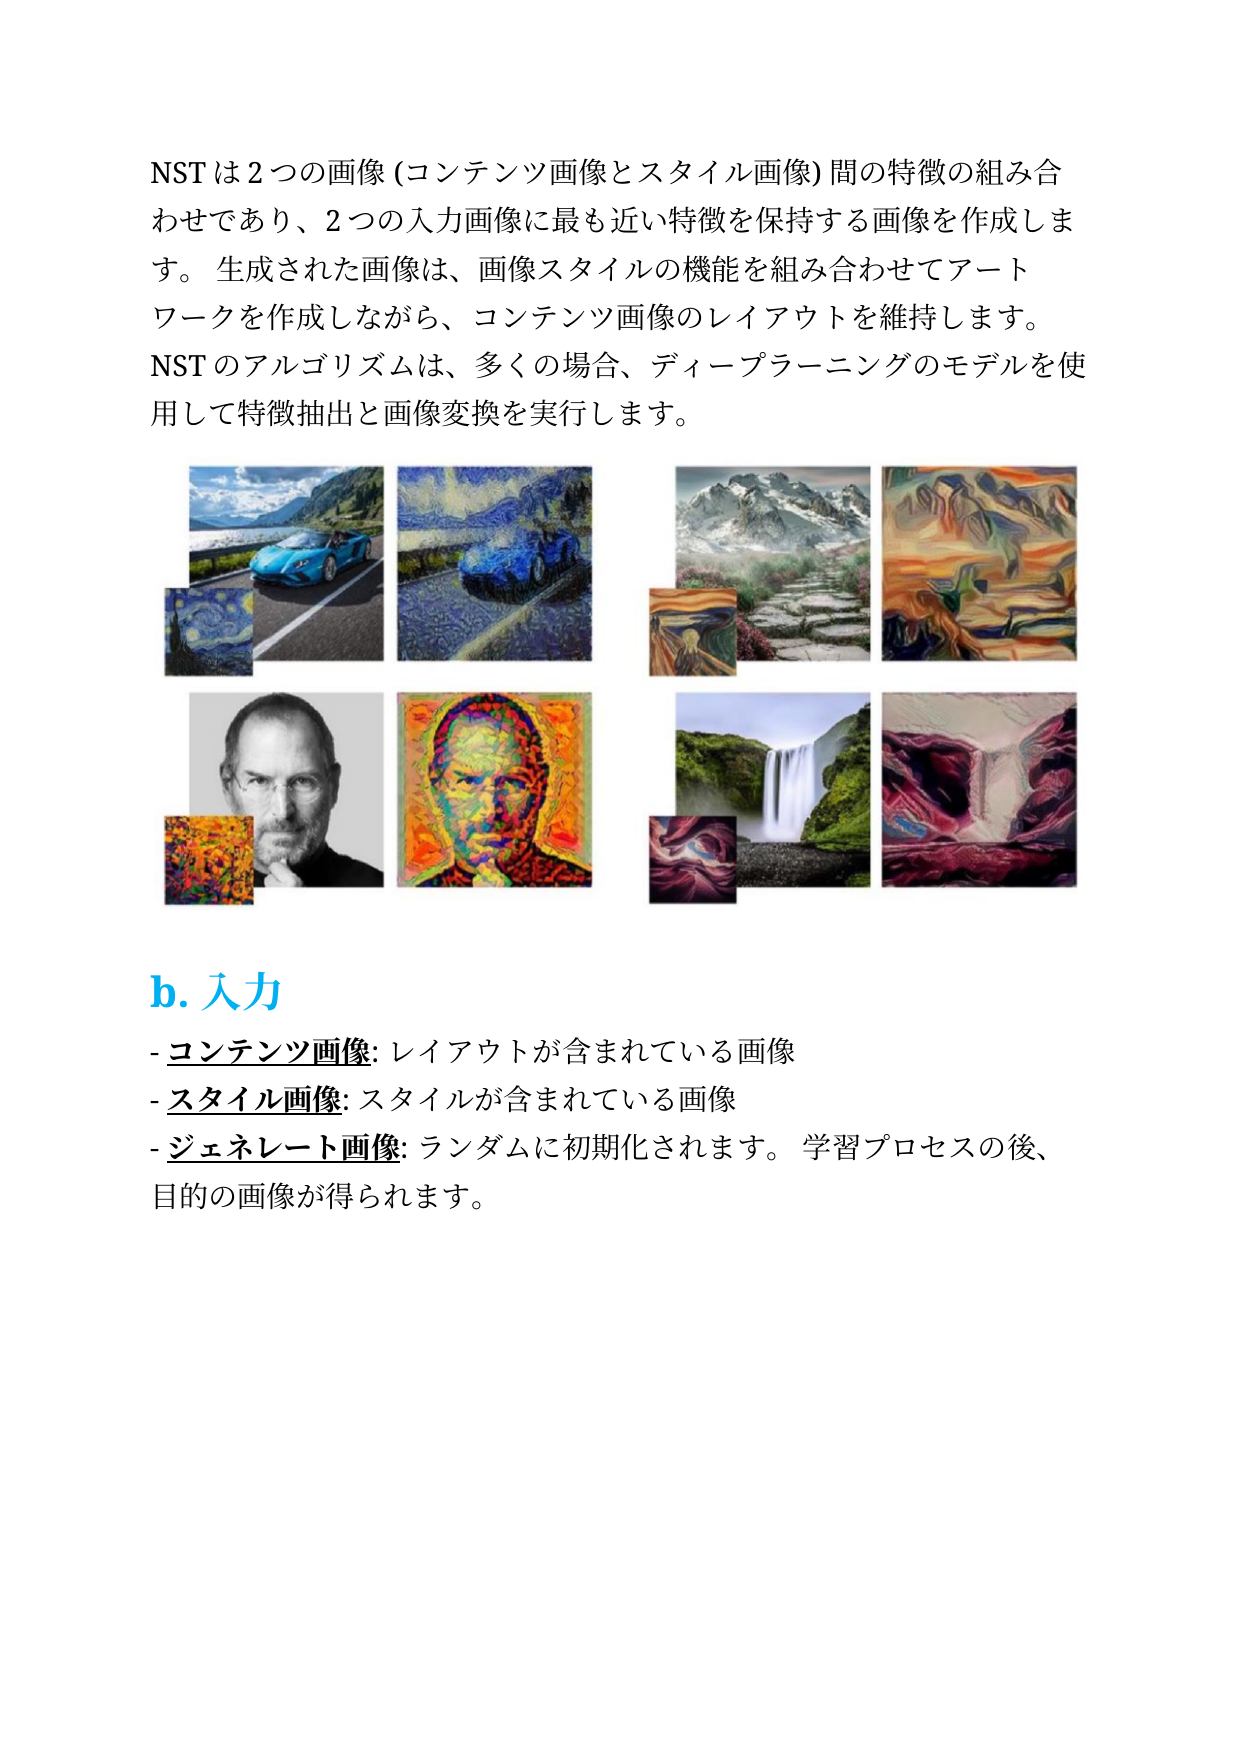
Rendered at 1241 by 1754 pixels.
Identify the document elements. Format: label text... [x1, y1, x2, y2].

text b. 入力 [150, 959, 1090, 1019]
text - ジェネレート画像: ランダムに初期化されます。 学習プロセスの後、目的の画像が得られます。 [150, 1125, 1090, 1215]
text - コンテンツ画像: レイアウトが含まれている画像 [150, 1028, 1090, 1071]
text NSTは2つの画像 (コンテンツ画像とスタイル画像) 間の特徴の組み合わせであり、2つの入力画像に最も近い特徴を保持する画像を作成します。 生成された画像は、画像スタイルの機能を組み合わせてアートワークを作成しながら、コンテンツ画像のレイアウトを維持します。 [150, 150, 1090, 337]
text NSTのアルゴリズムは、多くの場合、ディープラーニングのモデルを使用して特徴抽出と画像変換を実行します。 [150, 343, 1090, 433]
picture [150, 439, 1091, 910]
text - スタイル画像: スタイルが含まれている画像 [150, 1077, 1090, 1119]
